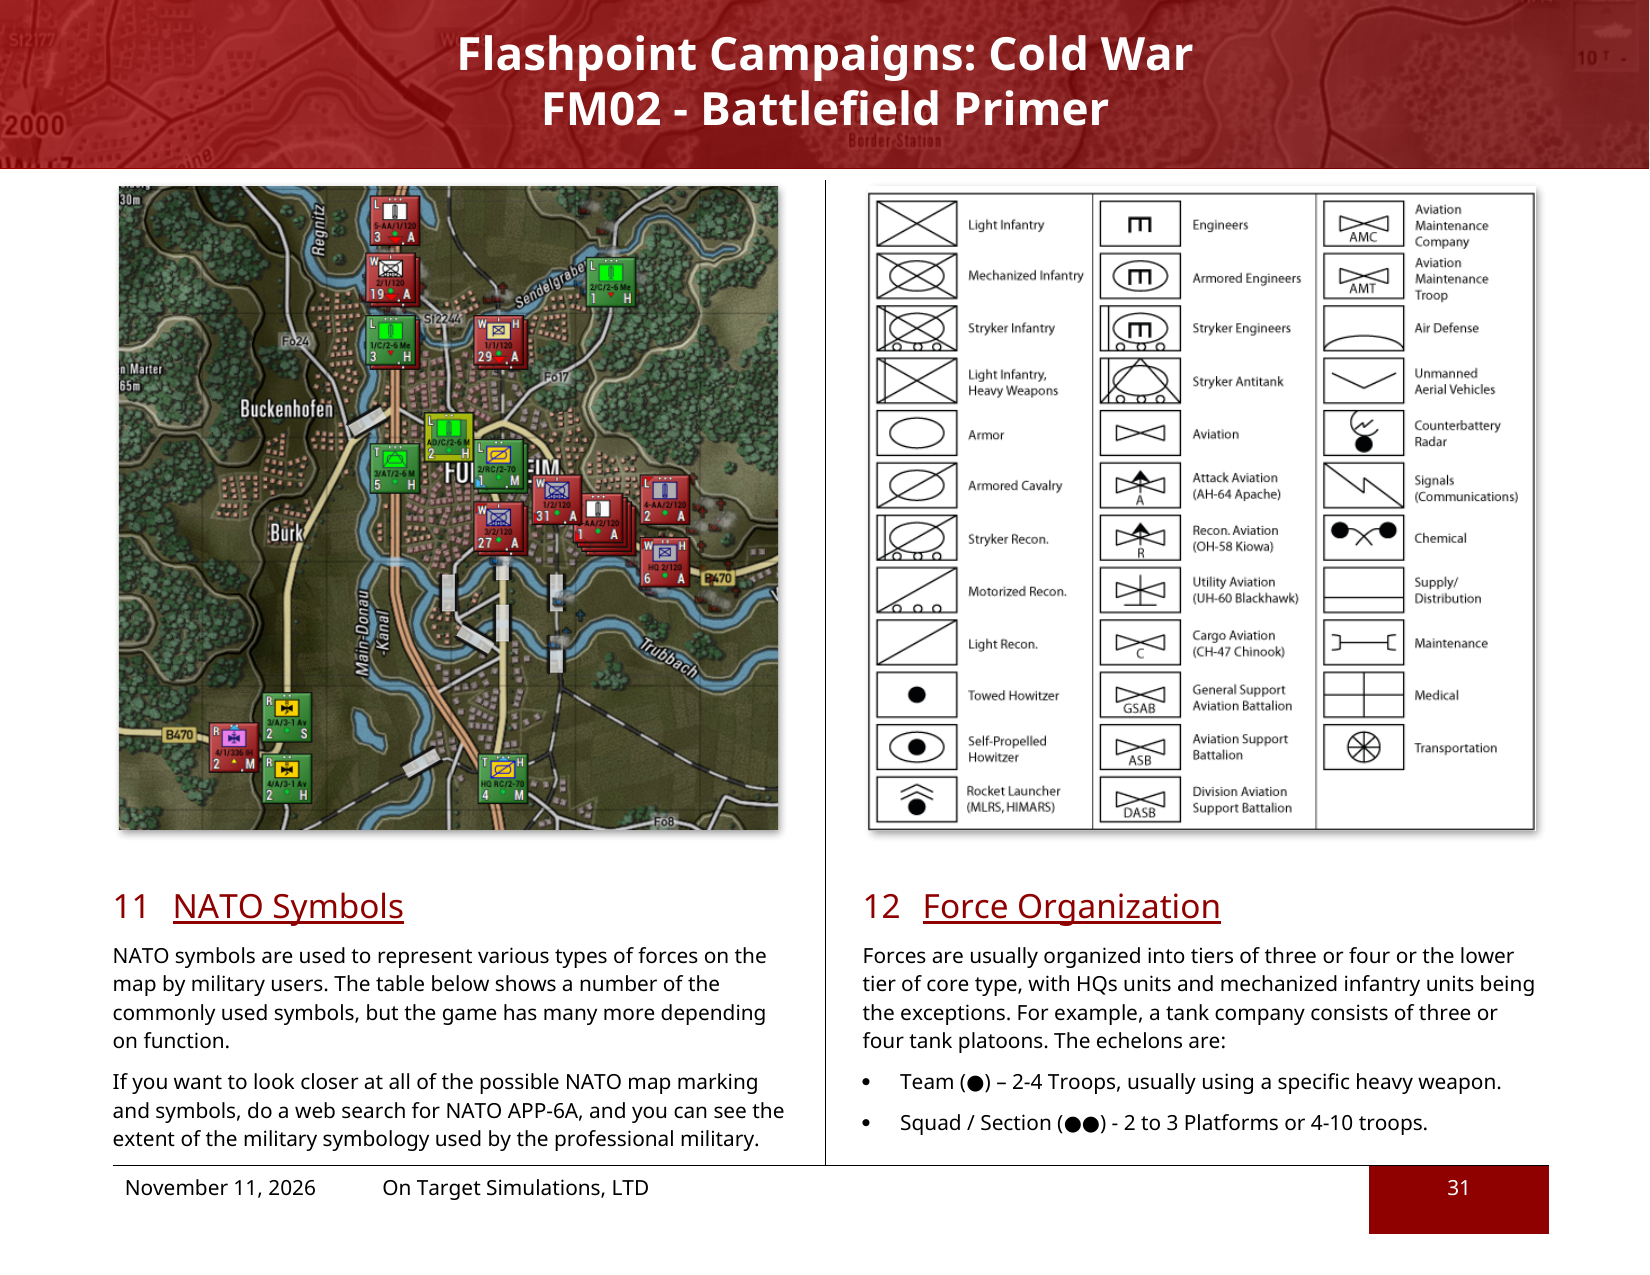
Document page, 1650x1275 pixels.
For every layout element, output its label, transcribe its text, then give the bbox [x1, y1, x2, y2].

text Forces are usually organized into tiers of three or four or the lower tier of core type, with HQs units and mechanized infantry units being the exceptions. For example, a tank company consists of three or four tank platoons. The echelons are: [862, 941, 1537, 1055]
text If you want to look closer at all of the possible NATO map marking and symbols, do a web search for NATO APP-6A, and you can see the extent of the military symbology used by the professional military. [112, 1067, 787, 1153]
list Squad / Section (●●) - 2 to 3 Platforms or 4-10 troops. [862, 1108, 1537, 1137]
picture [868, 186, 1536, 831]
picture [0, 0, 1650, 168]
subtitle NATO Symbols [112, 883, 787, 929]
subtitle Force Organization [862, 883, 1537, 929]
text NATO symbols are used to represent various types of forces on the map by military users. The table below shows a number of the commonly used symbols, but the game has many more depending on function. [112, 941, 787, 1055]
picture [118, 186, 779, 830]
list Team (●) – 2-4 Troops, usually using a specific heavy weapon. [862, 1067, 1537, 1096]
